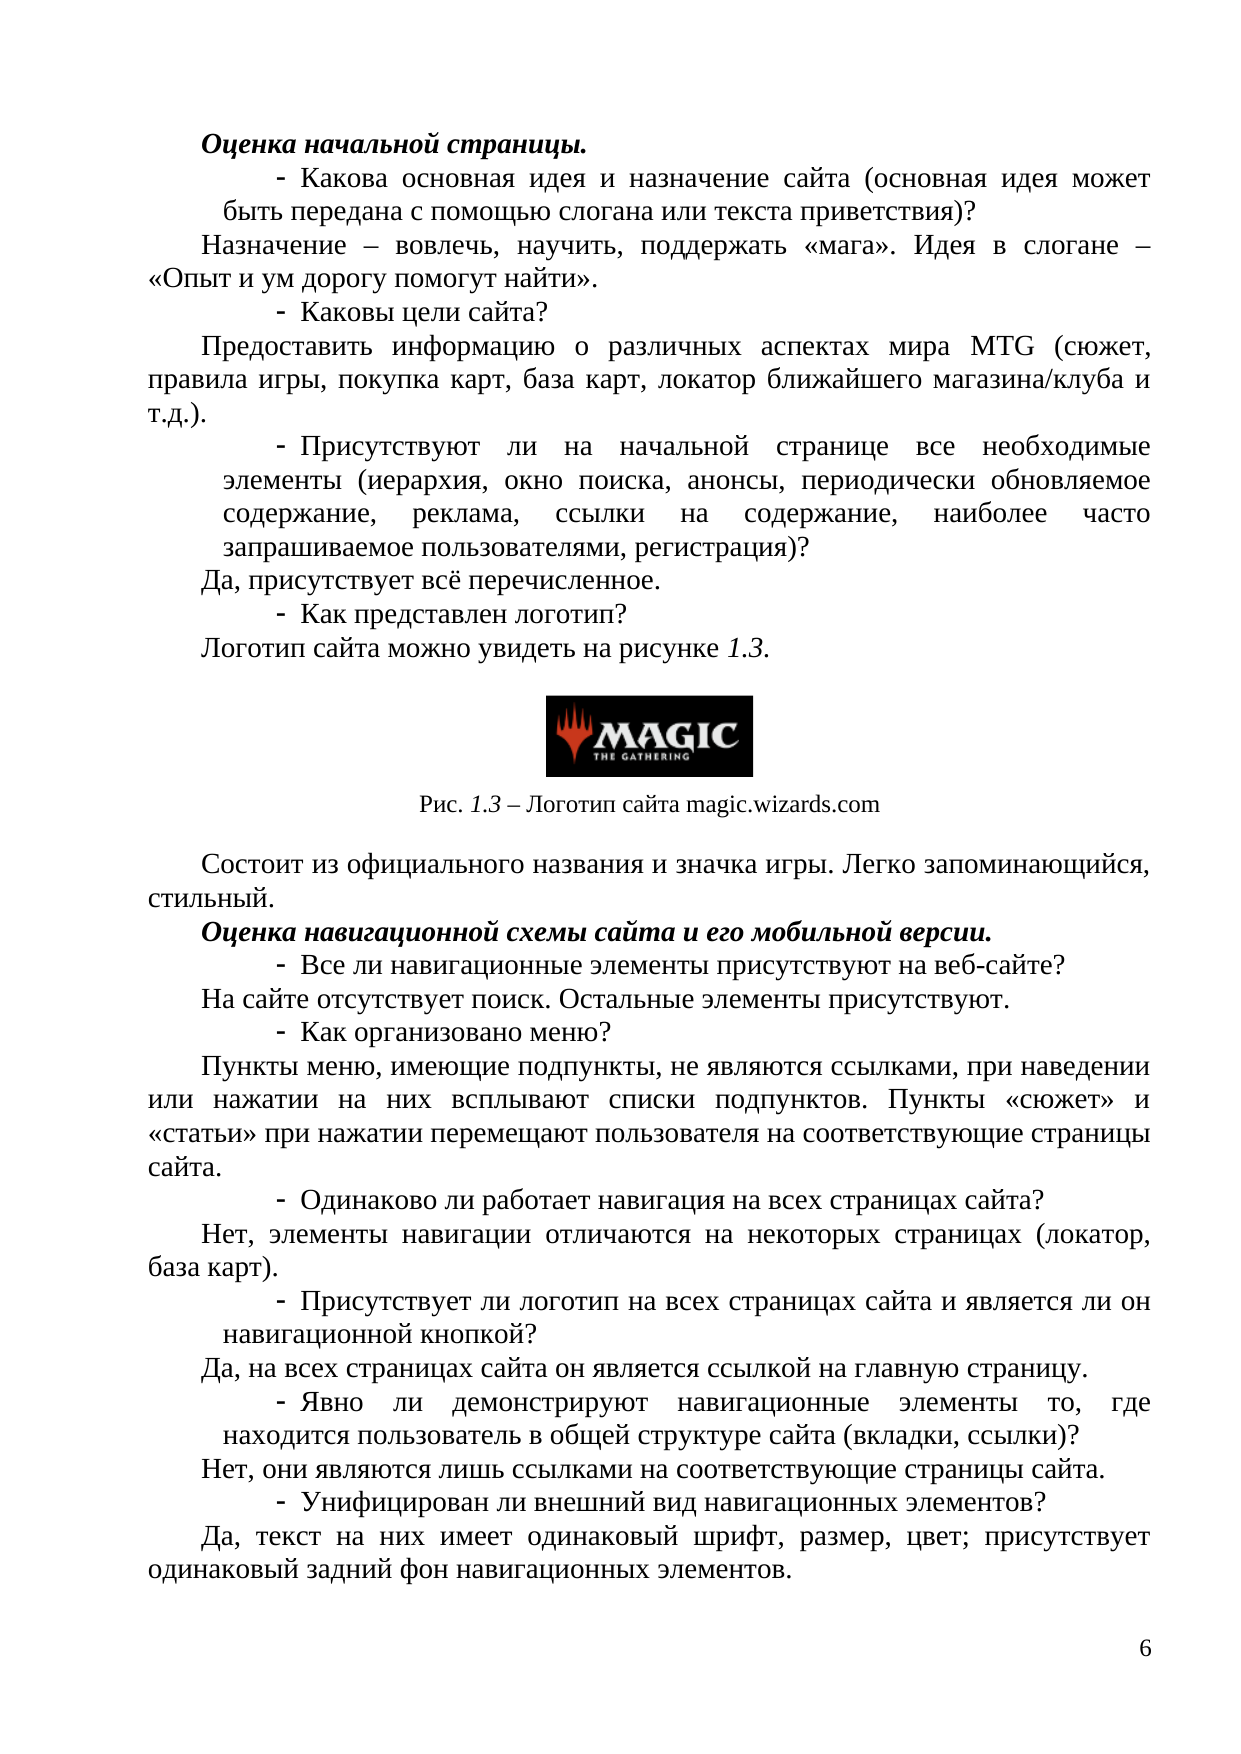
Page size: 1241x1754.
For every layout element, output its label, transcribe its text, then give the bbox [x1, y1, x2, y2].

text Оценка навигационной схемы сайта и его мобильной версии. [148, 914, 1152, 947]
text Оценка начальной страницы. [148, 126, 1152, 160]
text Да, на всех страницах сайта он является ссылкой на главную страницу. [148, 1350, 1152, 1384]
text Пункты меню, имеющие подпункты, не являются ссылками, при наведении или нажатии на них всплывают списки подпунктов. Пункты «сюжет» и «статьи» при нажатии перемещают пользователя на соответствующие страницы сайта. [148, 1048, 1152, 1182]
text Состоит из официального названия и значка игры. Легко запоминающийся, стильный. [148, 847, 1152, 914]
list Все ли навигационные элементы присутствуют на веб-сайте? [223, 947, 1152, 981]
text Рис. 1.3 – Логотип сайта magic.wizards.com [148, 789, 1152, 817]
text Да, текст на них имеет одинаковый шрифт, размер, цвет; присутствует одинаковый задний фон навигационных элементов. [148, 1518, 1152, 1585]
list Присутствует ли логотип на всех страницах сайта и является ли он навигационной кнопкой? [223, 1283, 1152, 1350]
list Каковы цели сайта? [223, 294, 1152, 328]
text Предоставить информацию о различных аспектах мира MTG (сюжет, правила игры, покупка карт, база карт, локатор ближайшего магазина/клуба и т.д.). [148, 328, 1152, 428]
text На сайте отсутствует поиск. Остальные элементы присутствуют. [148, 981, 1152, 1014]
list Как организовано меню? [223, 1014, 1152, 1048]
picture [546, 692, 754, 777]
list Какова основная идея и назначение сайта (основная идея может быть передана с помощью слогана или текста приветствия)? [223, 160, 1152, 227]
list Унифицирован ли внешний вид навигационных элементов? [223, 1484, 1152, 1518]
list Явно ли демонстрируют навигационные элементы то, где находится пользователь в общей структуре сайта (вкладки, ссылки)? [223, 1384, 1152, 1451]
text Да, присутствует всё перечисленное. [148, 562, 1152, 596]
text Логотип сайта можно увидеть на рисунке 1.3. [148, 630, 1152, 663]
text Нет, они являются лишь ссылками на соответствующие страницы сайта. [148, 1451, 1152, 1484]
list Как представлен логотип? [223, 596, 1152, 630]
list Присутствуют ли на начальной странице все необходимые элементы (иерархия, окно поиска, анонсы, периодически обновляемое содержание, реклама, ссылки на содержание, наиболее часто запрашиваемое пользователями, регистрация)? [223, 428, 1152, 562]
text Нет, элементы навигации отличаются на некоторых страницах (локатор, база карт). [148, 1216, 1152, 1283]
list Одинаково ли работает навигация на всех страницах сайта? [223, 1182, 1152, 1216]
text Назначение – вовлечь, научить, поддержать «мага». Идея в слогане – «Опыт и ум дорогу помогут найти». [148, 227, 1152, 294]
